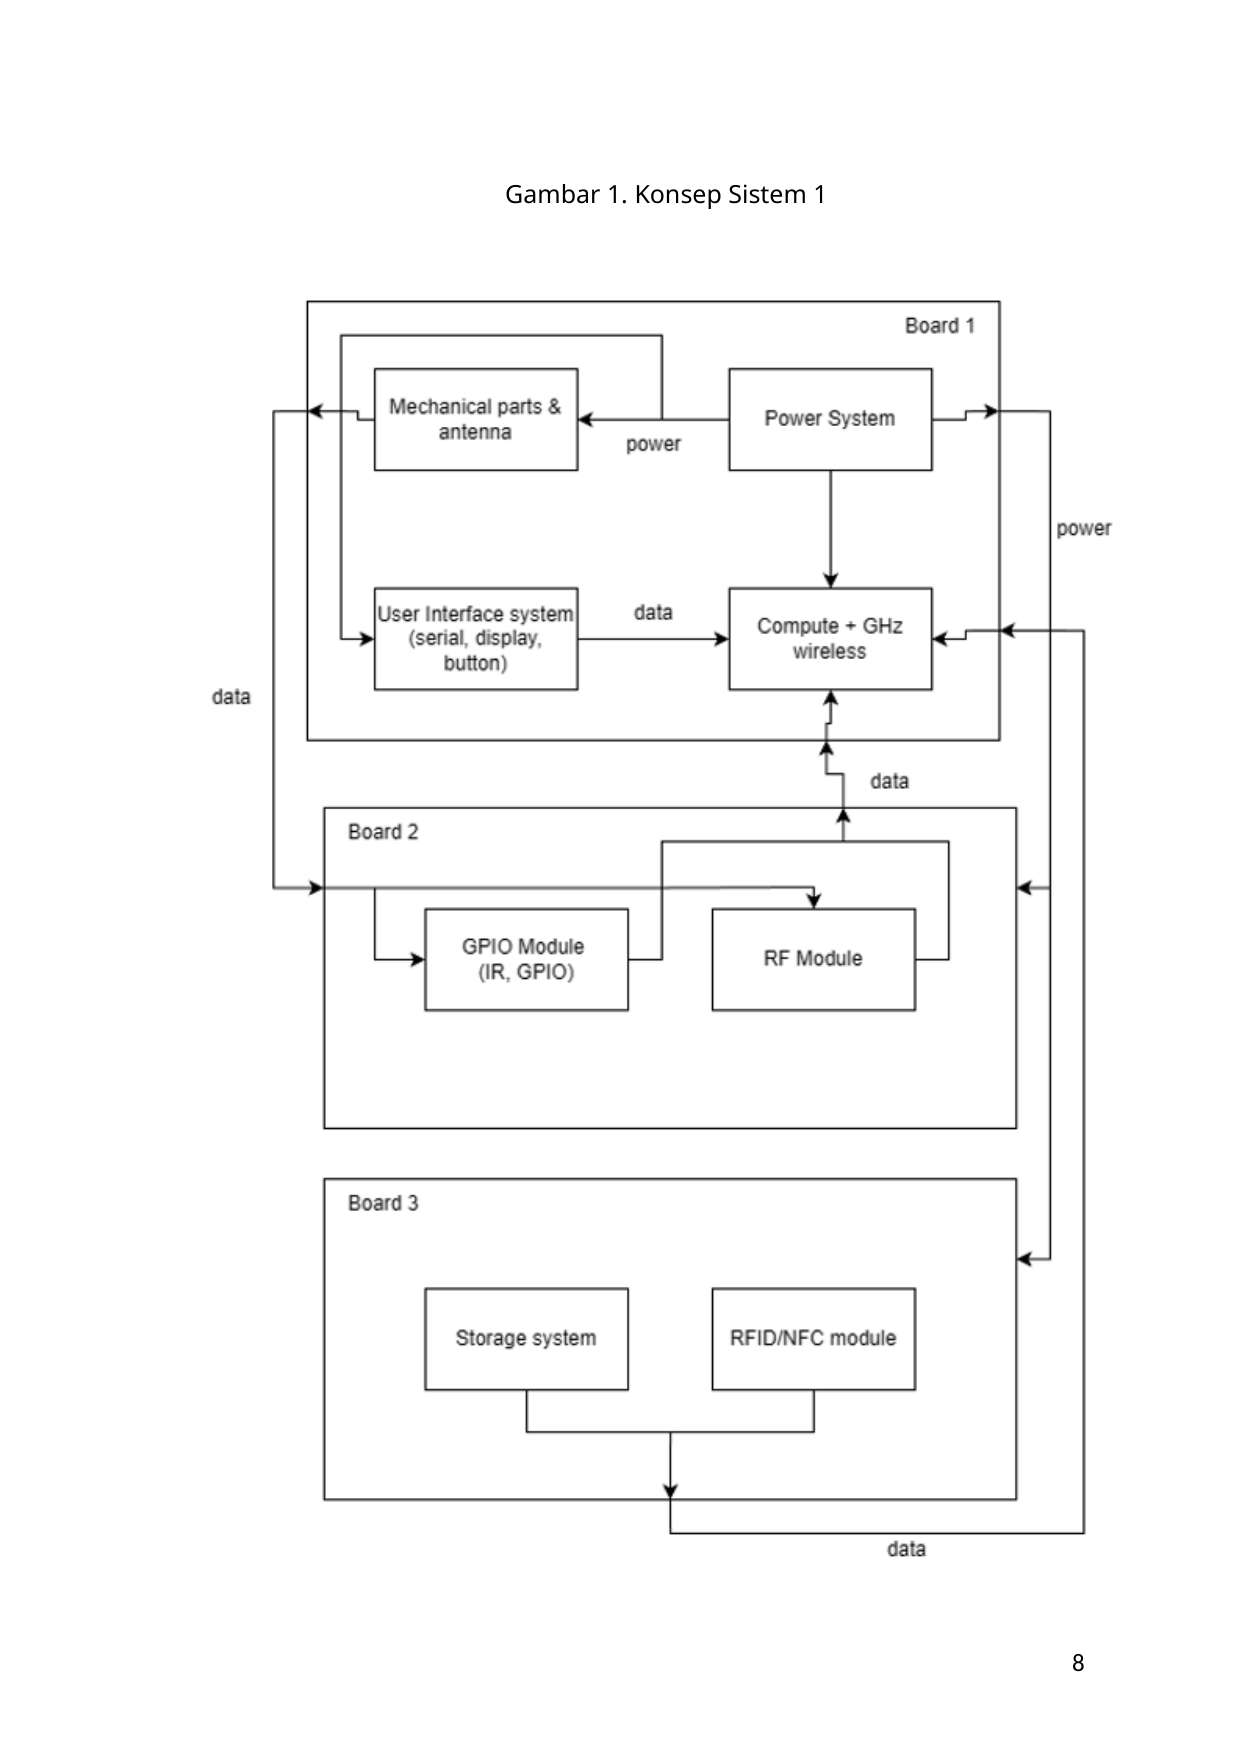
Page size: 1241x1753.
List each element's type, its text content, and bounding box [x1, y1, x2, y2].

picture [210, 279, 1150, 1569]
text Gambar 1. Konsep Sistem 1 [165, 177, 1122, 211]
